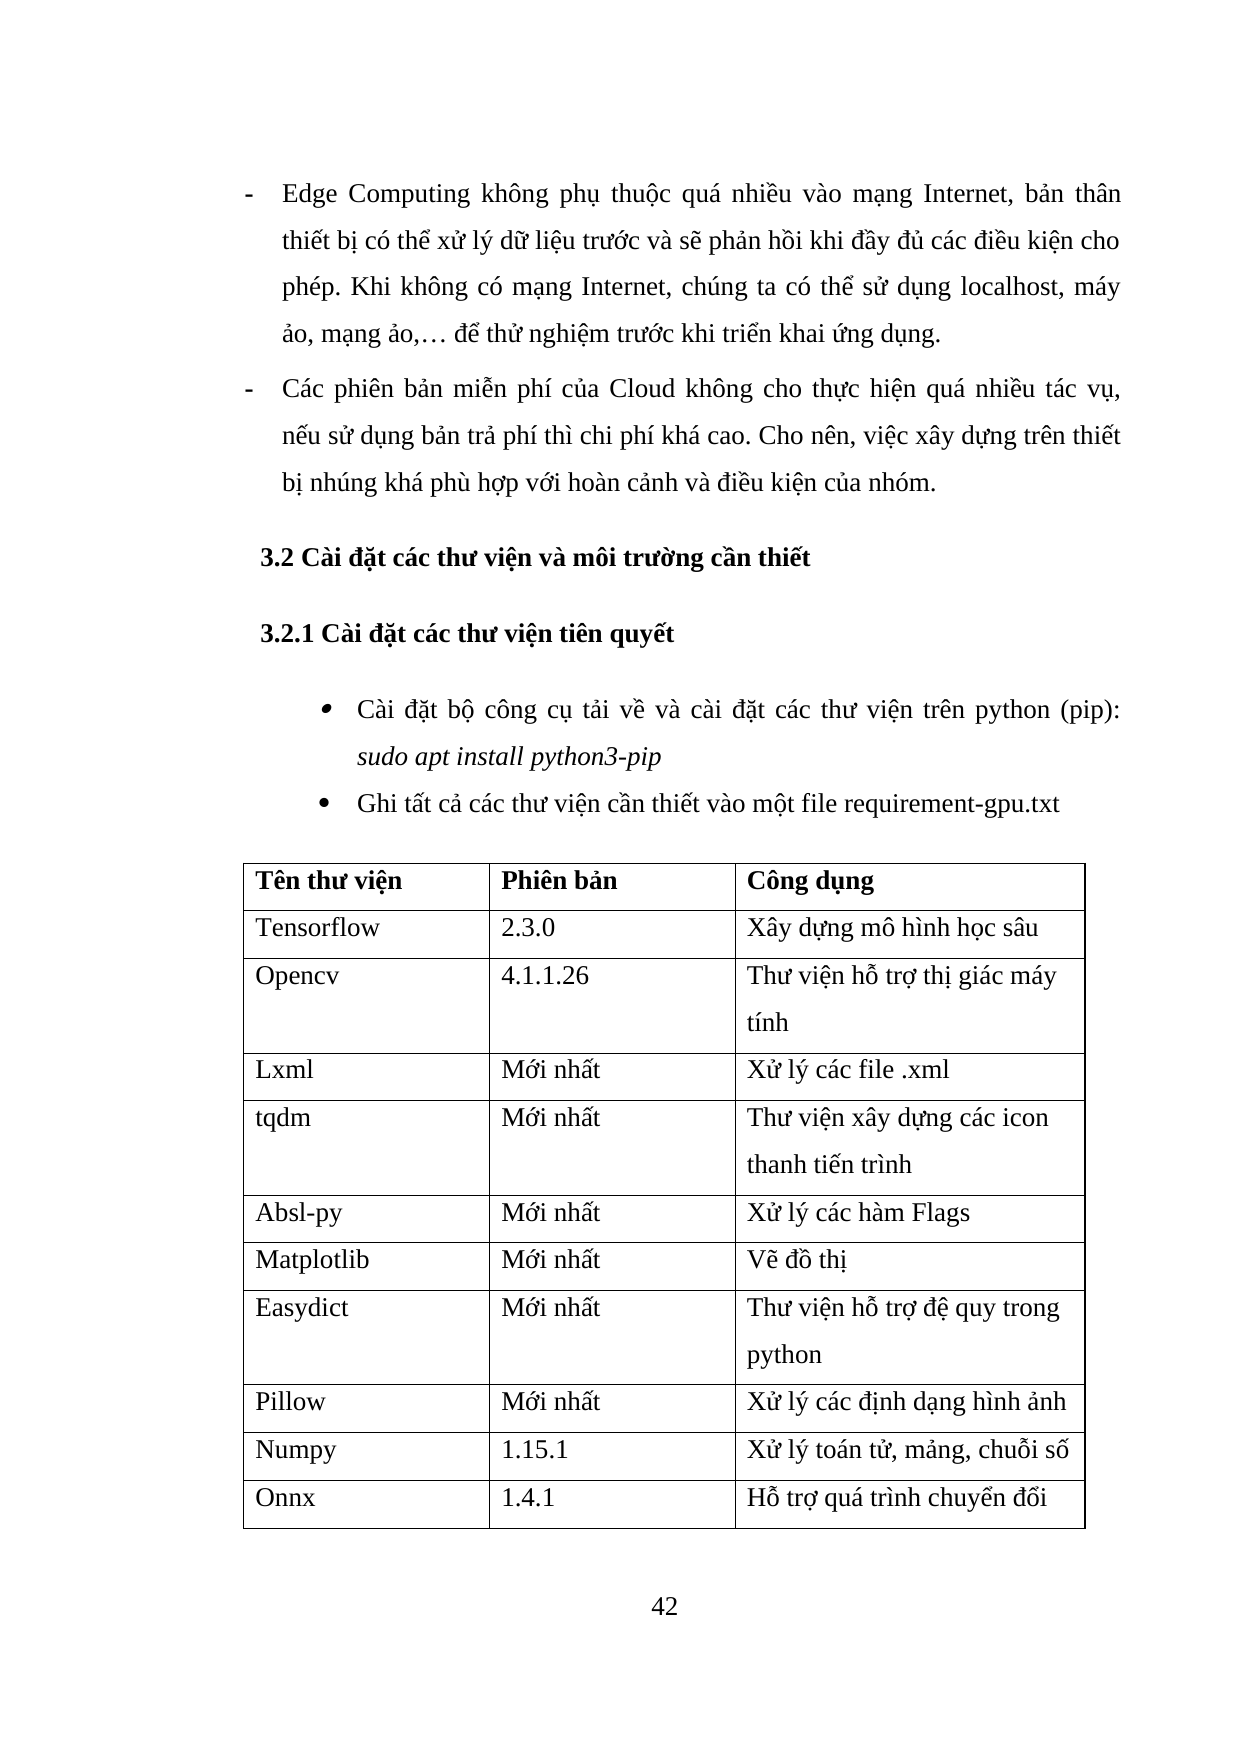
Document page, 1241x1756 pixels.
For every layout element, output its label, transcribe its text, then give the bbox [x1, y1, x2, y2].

table_cell Thư viện hỗ trợ thị giác máy tính [736, 959, 1084, 1052]
table_cell Vẽ đồ thị [736, 1243, 1084, 1290]
table_cell Xây dựng mô hình học sâu [736, 911, 1084, 958]
table_cell Matplotlib [244, 1243, 489, 1290]
table_cell tqdm [244, 1101, 489, 1194]
table_cell Mới nhất [490, 1196, 735, 1242]
subtitle 3.2.1 Cài đặt các thư viện tiên quyết [260, 617, 1122, 648]
list Cài đặt bộ công cụ tải về và cài đặt các thư viện trên python (pip): sudo apt install python3-pip [319, 693, 1122, 771]
table_cell 2.3.0 [490, 911, 735, 958]
table_cell 1.4.1 [490, 1481, 735, 1527]
table_cell Easydict [244, 1291, 489, 1384]
list Ghi tất cả các thư viện cần thiết vào một file requirement-gpu.txt [319, 787, 1122, 818]
table_cell Mới nhất [490, 1291, 735, 1384]
table_header Tên thư viện [244, 864, 489, 910]
table_cell Tensorflow [244, 911, 489, 958]
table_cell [736, 1481, 1084, 1527]
table_cell Thư viện hỗ trợ đệ quy trong python [736, 1291, 1084, 1384]
table_cell Opencv [244, 959, 489, 1052]
table_header Phiên bản [490, 864, 735, 910]
table_cell Mới nhất [490, 1243, 735, 1290]
table_cell Mới nhất [490, 1101, 735, 1194]
table_cell Absl-py [244, 1196, 489, 1242]
table_cell Xử lý các hàm Flags [736, 1196, 1084, 1242]
table_cell Xử lý các định dạng hình ảnh [736, 1385, 1084, 1432]
table_cell Mới nhất [490, 1054, 735, 1100]
table_cell Xử lý toán tử, mảng, chuỗi số [736, 1433, 1084, 1480]
table_cell 4.1.1.26 [490, 959, 735, 1052]
table_cell 1.15.1 [490, 1433, 735, 1480]
table_cell Pillow [244, 1385, 489, 1432]
table_header Công dụng [736, 864, 1084, 910]
table_cell Xử lý các file .xml [736, 1054, 1084, 1100]
table_cell Thư viện xây dựng các icon thanh tiến trình [736, 1101, 1084, 1194]
subtitle 3.2 Cài đặt các thư viện và môi trường cần thiết [260, 542, 1122, 573]
table_cell Lxml [244, 1054, 489, 1100]
table_cell Mới nhất [490, 1385, 735, 1432]
list Edge Computing không phụ thuộc quá nhiều vào mạng Internet, bản thân thiết bị có thể xử lý dữ liệu trước và sẽ phản hồi khi đầy đủ các điều kiện cho phép. Khi không có mạng Internet, chúng ta có thể sử dụng localhost, máy ảo, mạng ảo,… để thử nghiệm trước khi triển khai ứng dụng. [244, 177, 1122, 348]
table_cell Numpy [244, 1433, 489, 1480]
list Các phiên bản miễn phí của Cloud không cho thực hiện quá nhiều tác vụ, nếu sử dụng bản trả phí thì chi phí khá cao. Cho nên, việc xây dựng trên thiết bị nhúng khá phù hợp với hoàn cảnh và điều kiện của nhóm. [244, 372, 1122, 497]
table_cell Onnx [244, 1481, 489, 1527]
